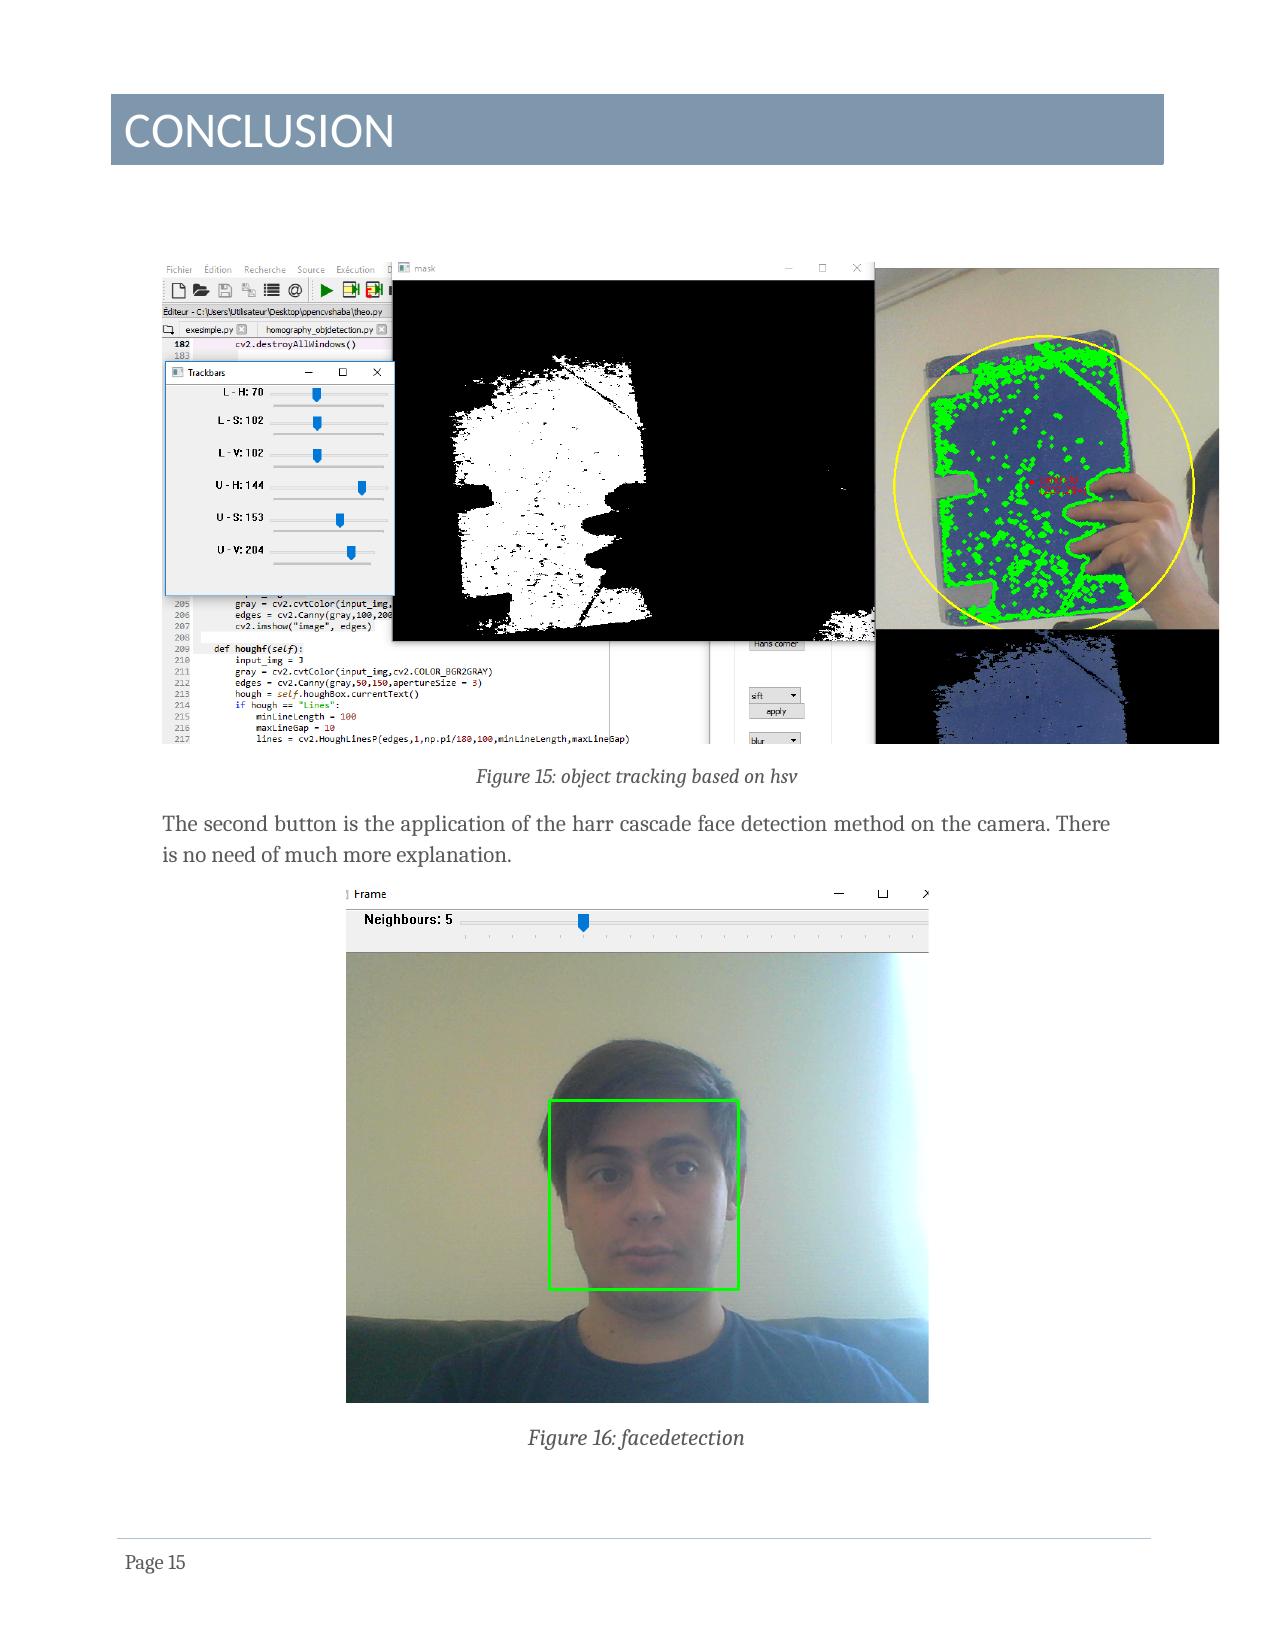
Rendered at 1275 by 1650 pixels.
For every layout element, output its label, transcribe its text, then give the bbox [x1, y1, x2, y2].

text The second button is the application of the harr cascade face detection method on the camera. There is no need of much more explanation. [162, 811, 1113, 868]
picture [162, 262, 1220, 744]
picture [346, 890, 929, 1403]
text Figure 16: facedetection [162, 1424, 1113, 1451]
text Figure 15: object tracking based on hsv [162, 765, 1113, 789]
